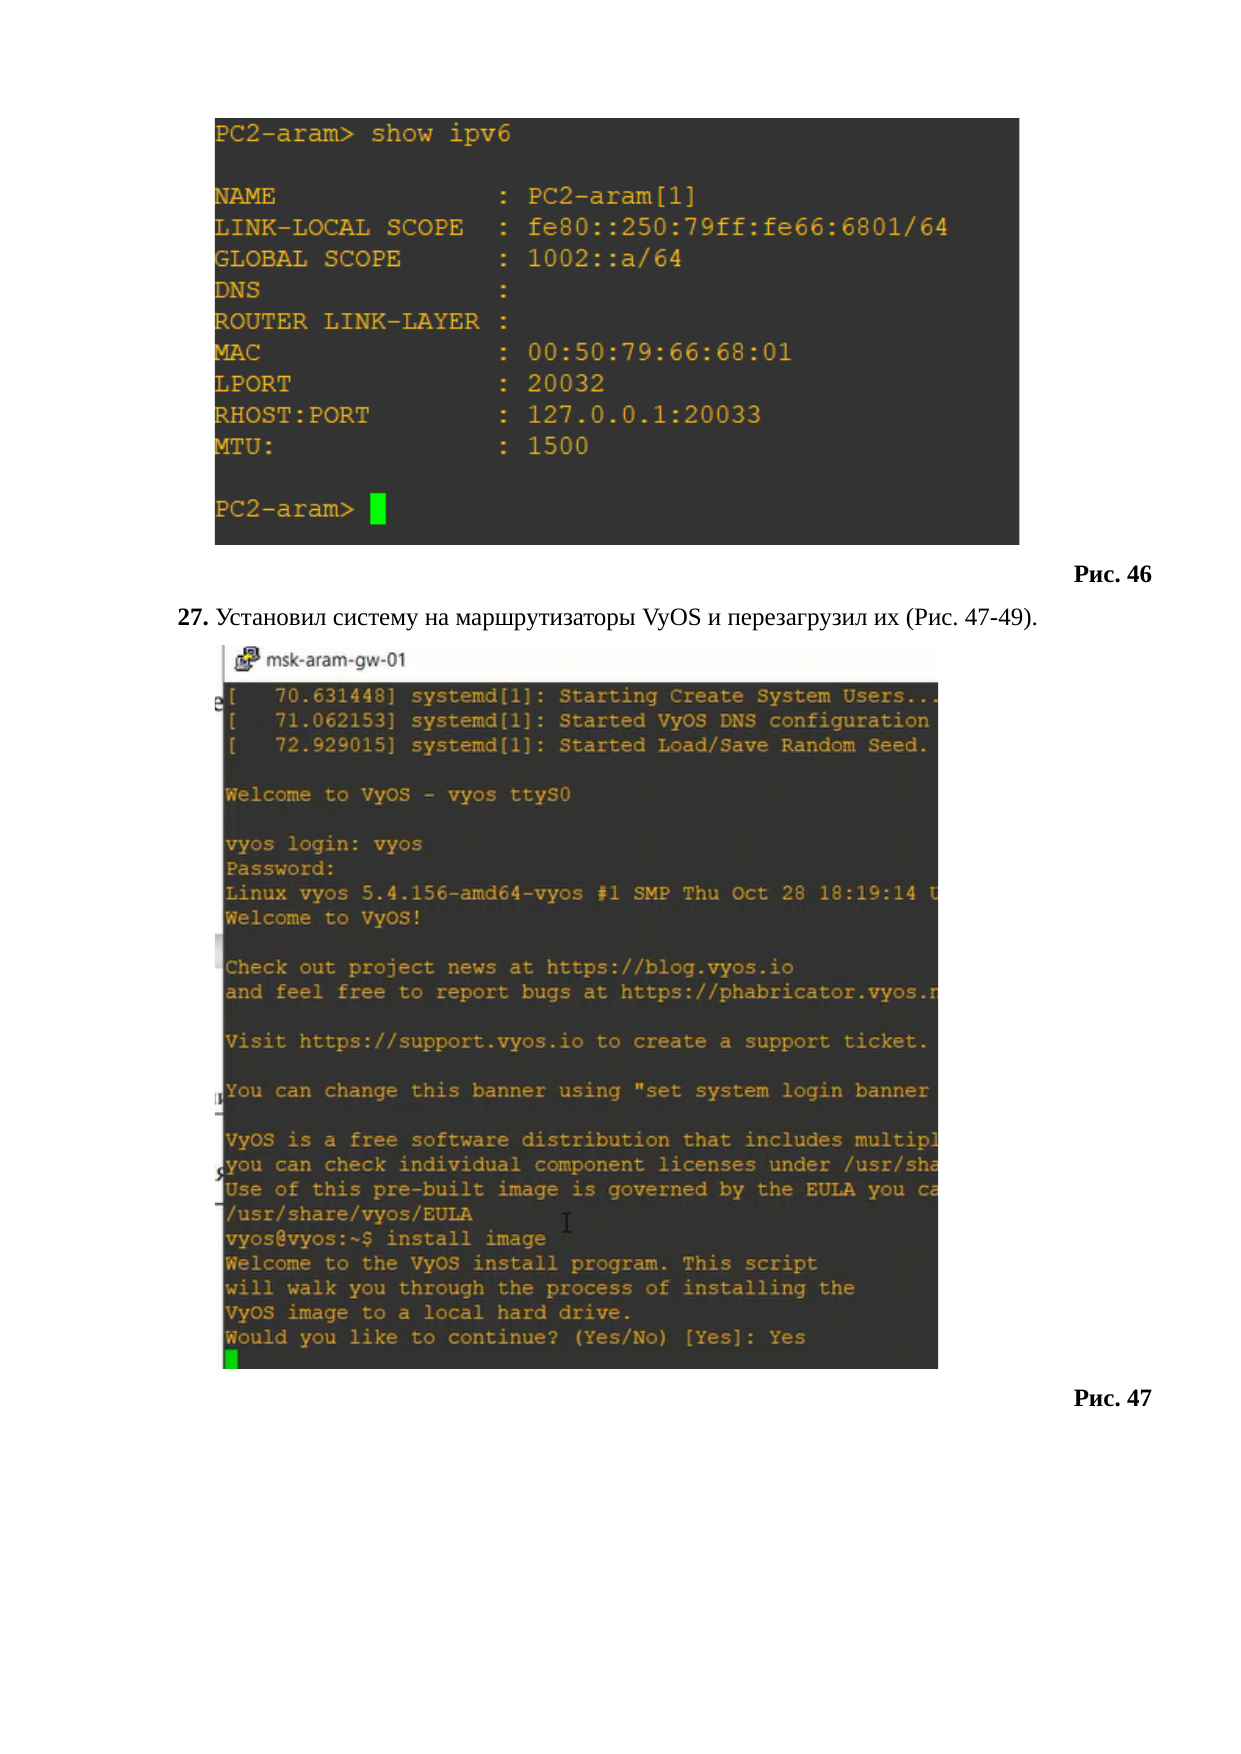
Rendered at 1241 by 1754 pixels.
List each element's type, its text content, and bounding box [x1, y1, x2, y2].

list Рис. 47 [215, 1383, 1152, 1412]
picture [214, 645, 939, 1369]
picture [214, 118, 1020, 545]
list Рис. 46 [215, 559, 1152, 588]
list Установил систему на маршрутизаторы VyOS и перезагрузил их (Рис. 47-49). [177, 602, 1152, 631]
